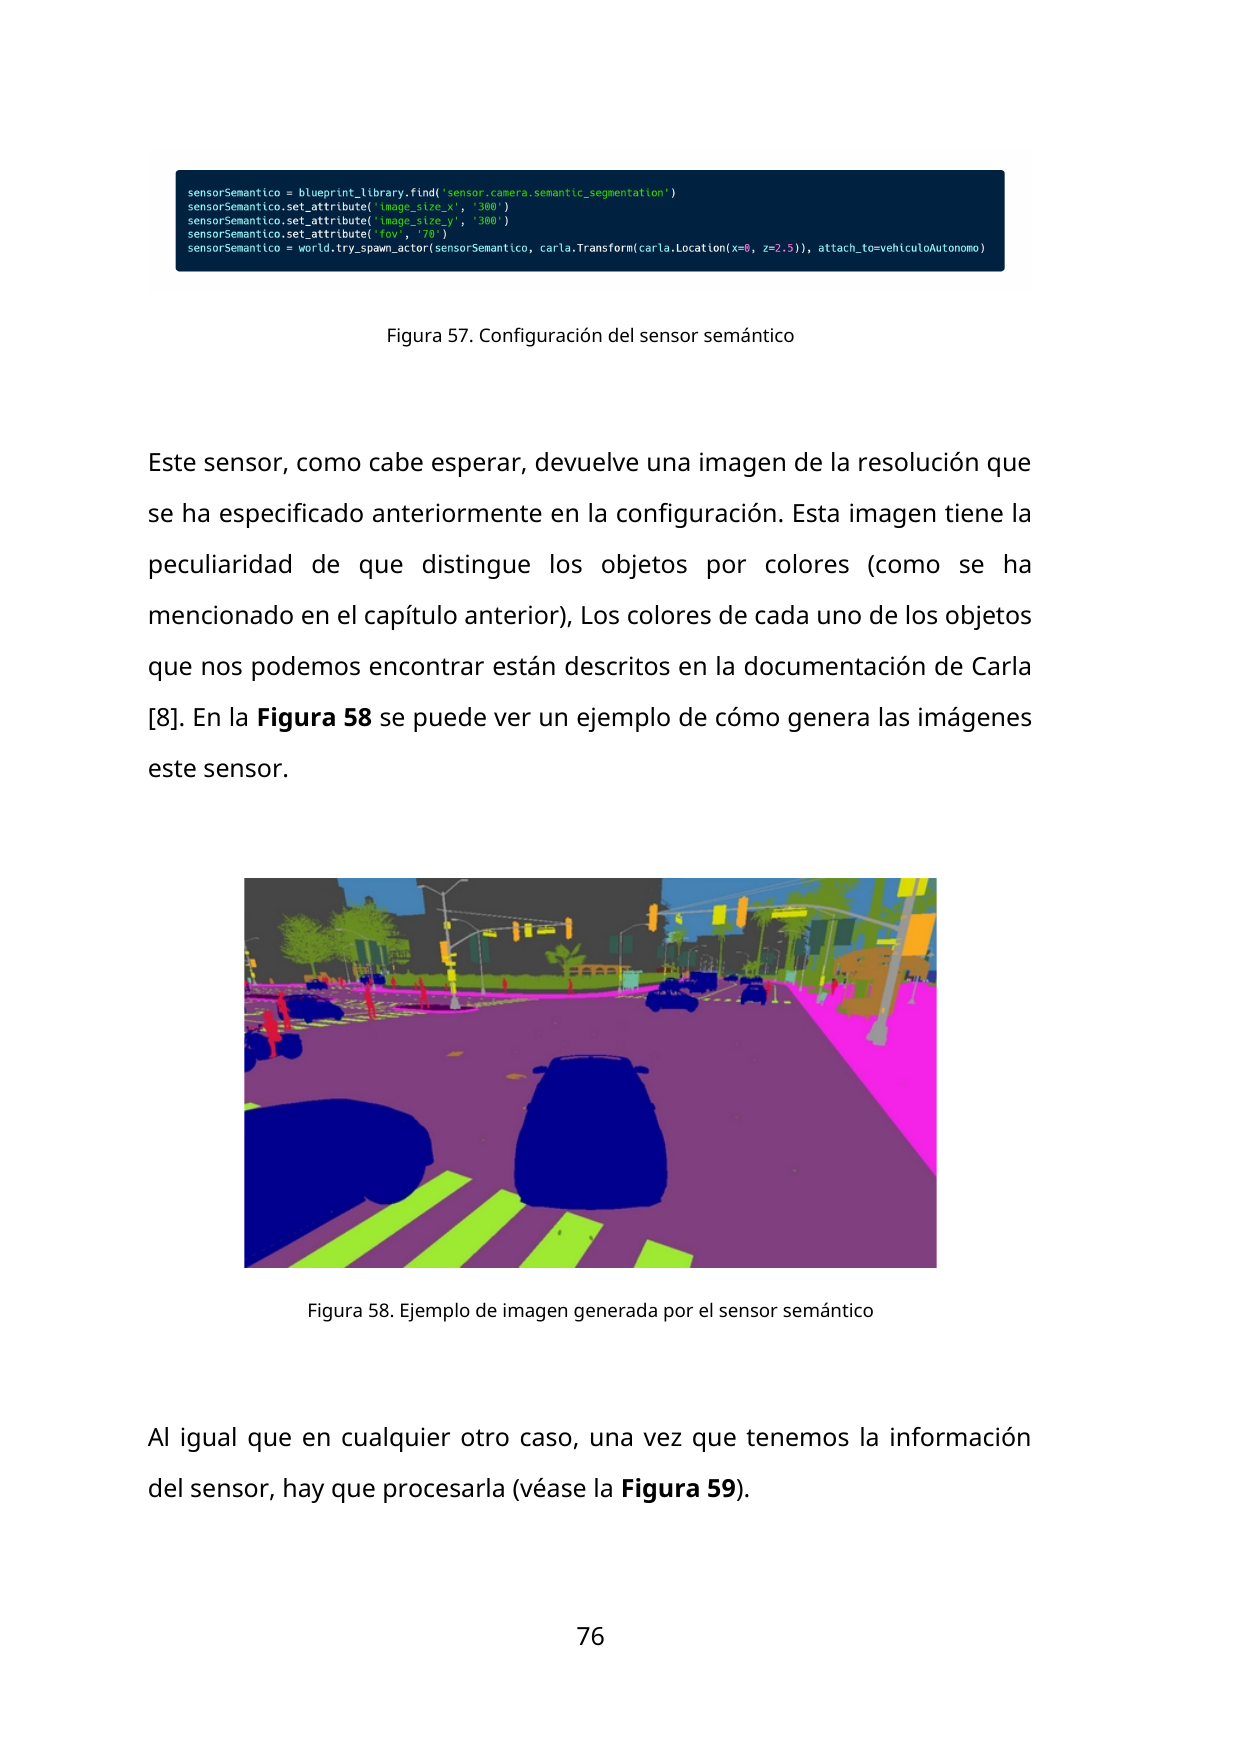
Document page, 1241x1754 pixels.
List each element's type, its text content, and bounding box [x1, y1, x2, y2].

text Figura 57. Configuración del sensor semántico [148, 322, 1033, 348]
text Figura 58. Ejemplo de imagen generada por el sensor semántico [148, 1297, 1033, 1323]
picture [244, 878, 937, 1268]
picture [147, 148, 1033, 293]
text Este sensor, como cabe esperar, devuelve una imagen de la resolución que se ha especificado anteriormente en la configuración. Esta imagen tiene la peculiaridad de que distingue los objetos por colores (como se ha mencionado en el capítulo anterior), Los colores de cada uno de los objetos que nos podemos encontrar están descritos en la documentación de Carla [8]. En la Figura 58 se puede ver un ejemplo de cómo genera las imágenes este sensor. [148, 445, 1033, 785]
text Al igual que en cualquier otro caso, una vez que tenemos la información del sensor, hay que procesarla (véase la Figura 59). [148, 1420, 1033, 1505]
